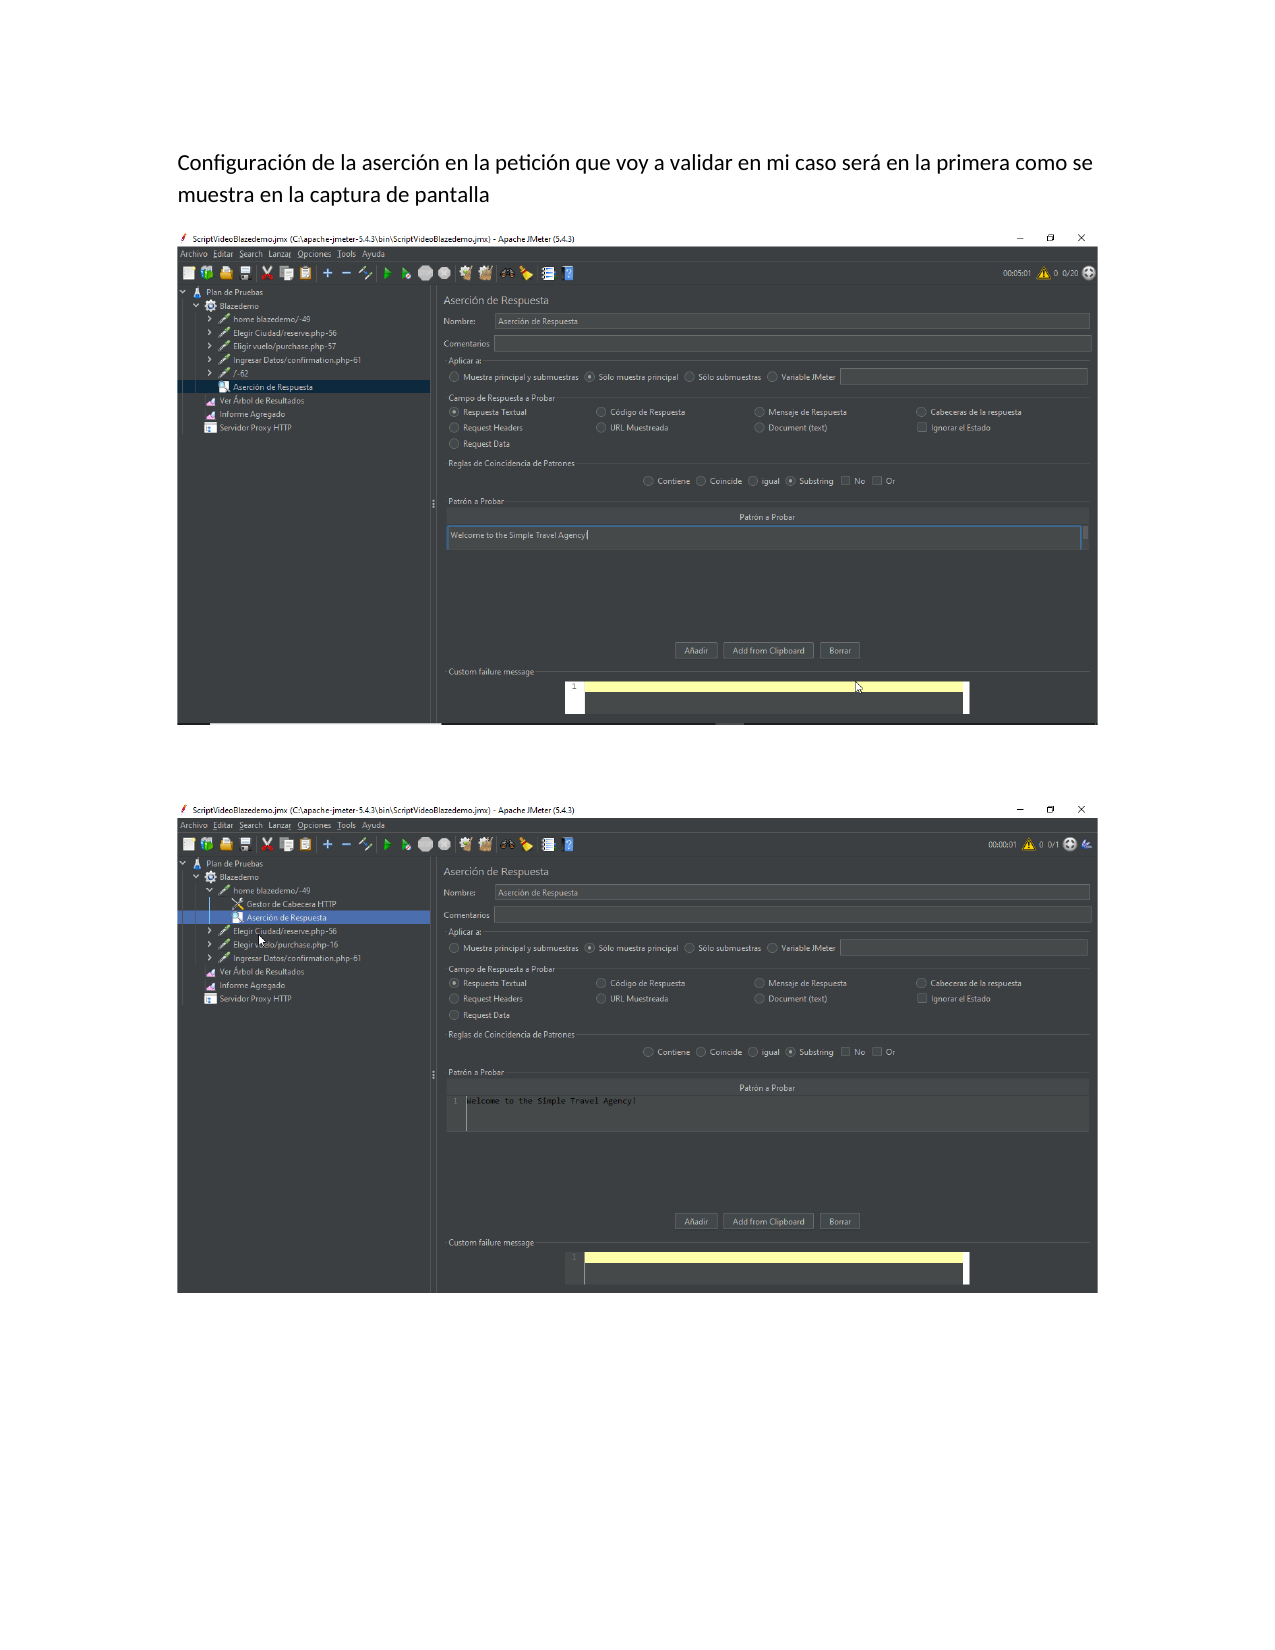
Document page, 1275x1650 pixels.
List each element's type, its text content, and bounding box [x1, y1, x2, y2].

picture [177, 802, 1098, 1293]
text Configuración de la aserción en la petición que voy a validar en mi caso será en la primera como se muestra en la captura de pantalla [177, 148, 1098, 208]
picture [177, 232, 1098, 725]
